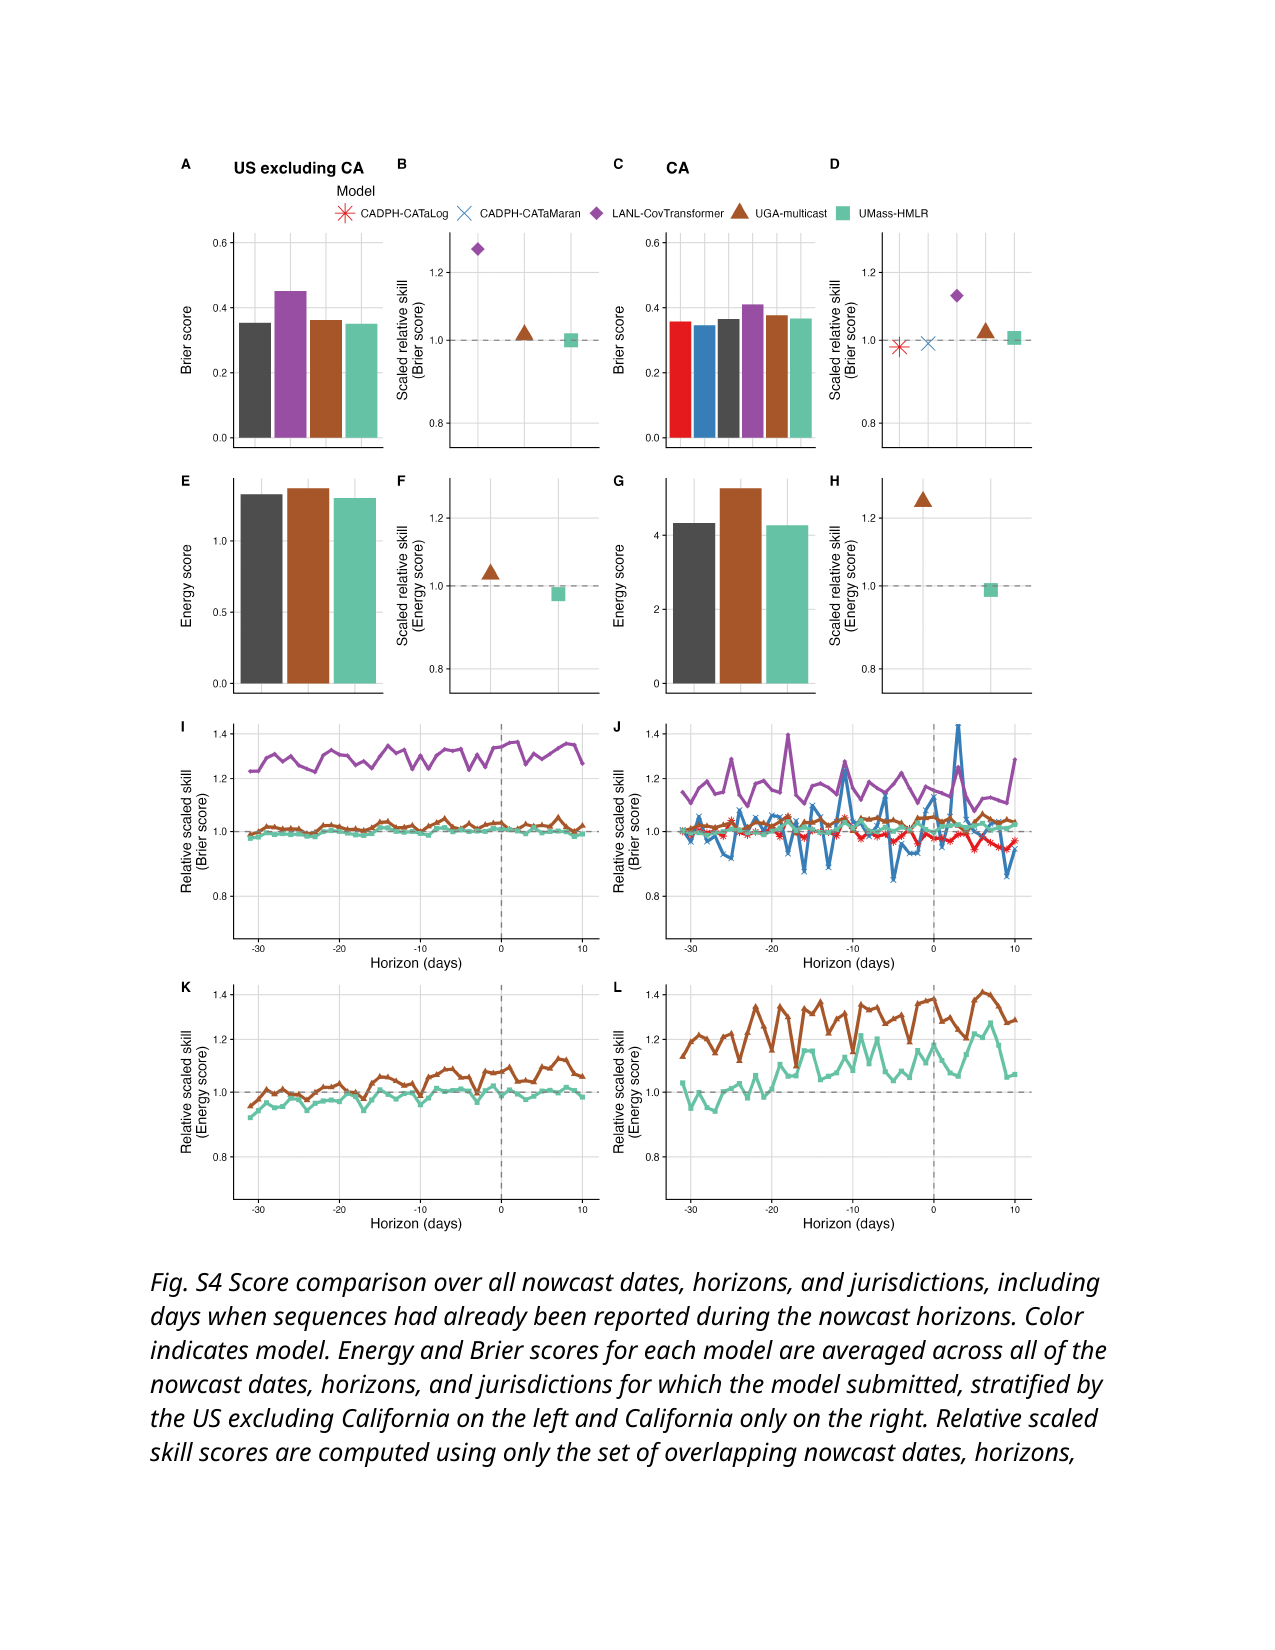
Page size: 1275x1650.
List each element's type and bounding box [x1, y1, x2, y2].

text [150, 1264, 1125, 1469]
picture [168, 150, 1044, 1244]
